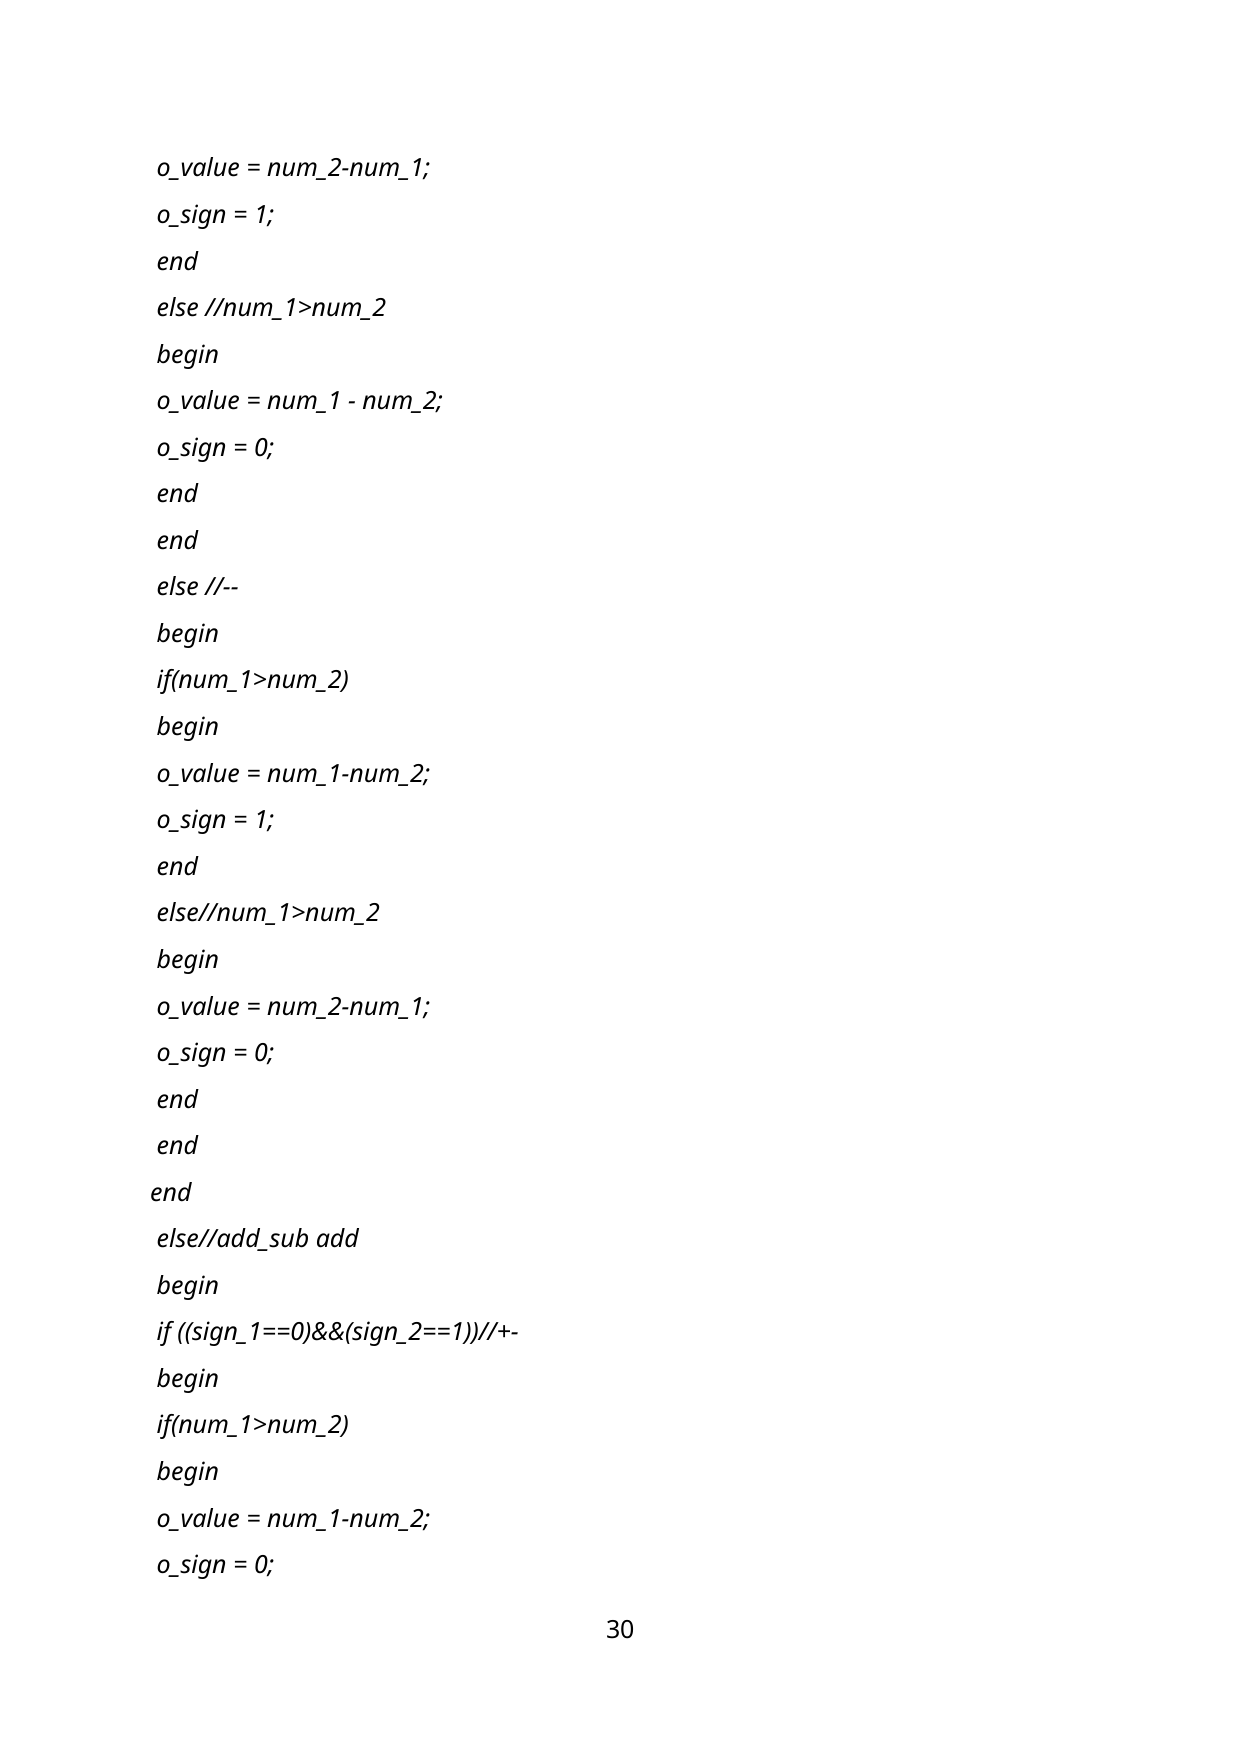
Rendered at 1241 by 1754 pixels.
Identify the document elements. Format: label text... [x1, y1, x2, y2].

text o_value = num_2-num_1; [150, 988, 1090, 1022]
text begin [150, 1361, 1090, 1395]
text else//num_1>num_2 [150, 895, 1090, 929]
text end [150, 476, 1090, 510]
text end [150, 1174, 1090, 1208]
text else//add_sub add [150, 1221, 1090, 1255]
text if(num_1>num_2) [150, 1407, 1090, 1441]
text end [150, 848, 1090, 882]
text end [150, 1128, 1090, 1162]
text begin [150, 1267, 1090, 1302]
text begin [150, 336, 1090, 370]
text begin [150, 1454, 1090, 1488]
text end [150, 243, 1090, 277]
text o_sign = 1; [150, 197, 1090, 231]
text o_value = num_1 - num_2; [150, 383, 1090, 417]
text o_sign = 1; [150, 802, 1090, 836]
text end [150, 1081, 1090, 1115]
text begin [150, 709, 1090, 743]
text o_value = num_1-num_2; [150, 1500, 1090, 1534]
text if ((sign_1==0)&&(sign_2==1))//+- [150, 1314, 1090, 1348]
text o_sign = 0; [150, 1547, 1090, 1581]
text o_sign = 0; [150, 429, 1090, 463]
text end [150, 522, 1090, 557]
text else //num_1>num_2 [150, 290, 1090, 324]
text begin [150, 616, 1090, 650]
text if(num_1>num_2) [150, 662, 1090, 696]
text o_sign = 0; [150, 1035, 1090, 1069]
text else //-- [150, 569, 1090, 603]
text o_value = num_2-num_1; [150, 150, 1090, 184]
text begin [150, 942, 1090, 976]
text o_value = num_1-num_2; [150, 755, 1090, 789]
